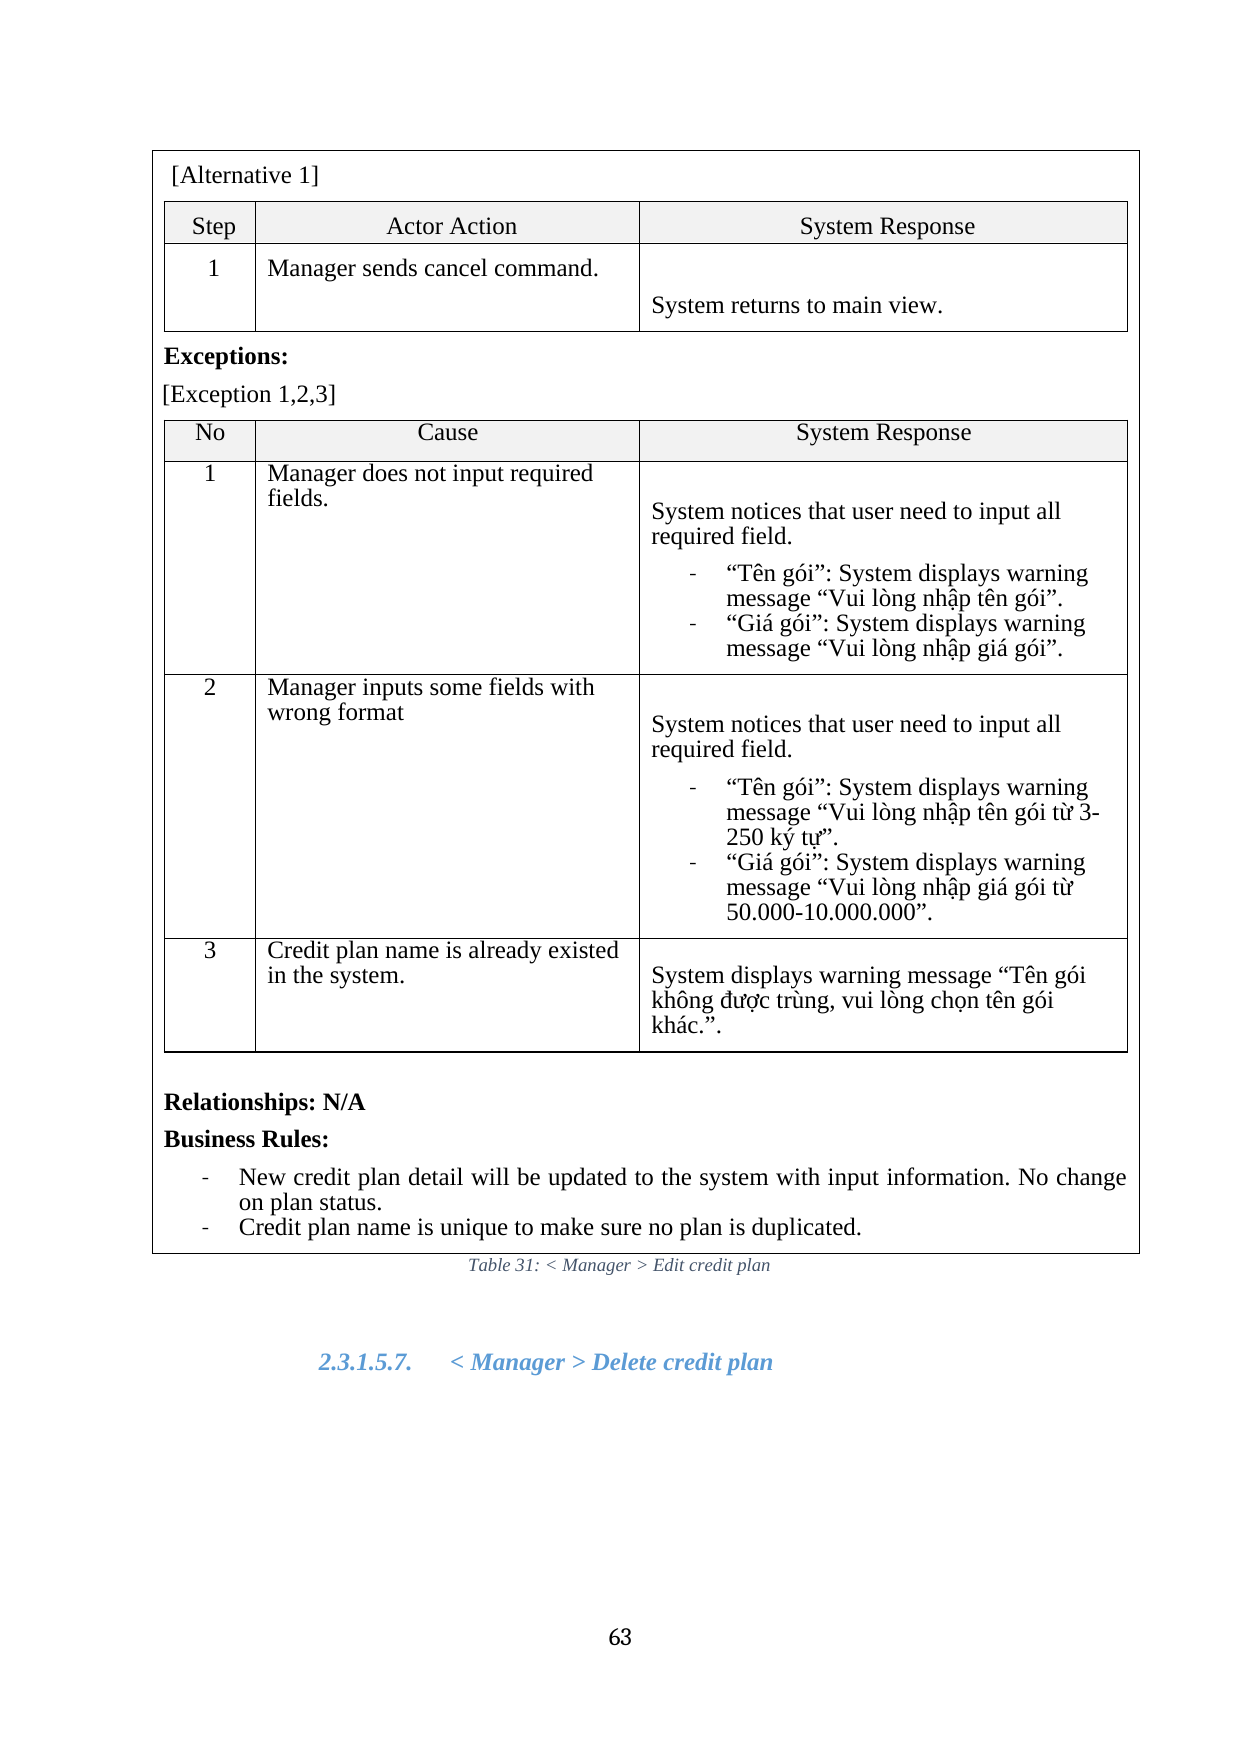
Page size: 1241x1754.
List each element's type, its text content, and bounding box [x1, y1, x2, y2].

subtitle < Manager > Delete credit plan [319, 1347, 1090, 1376]
text Table 31: < Manager > Edit credit plan [150, 1253, 1090, 1275]
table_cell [153, 151, 1139, 1252]
